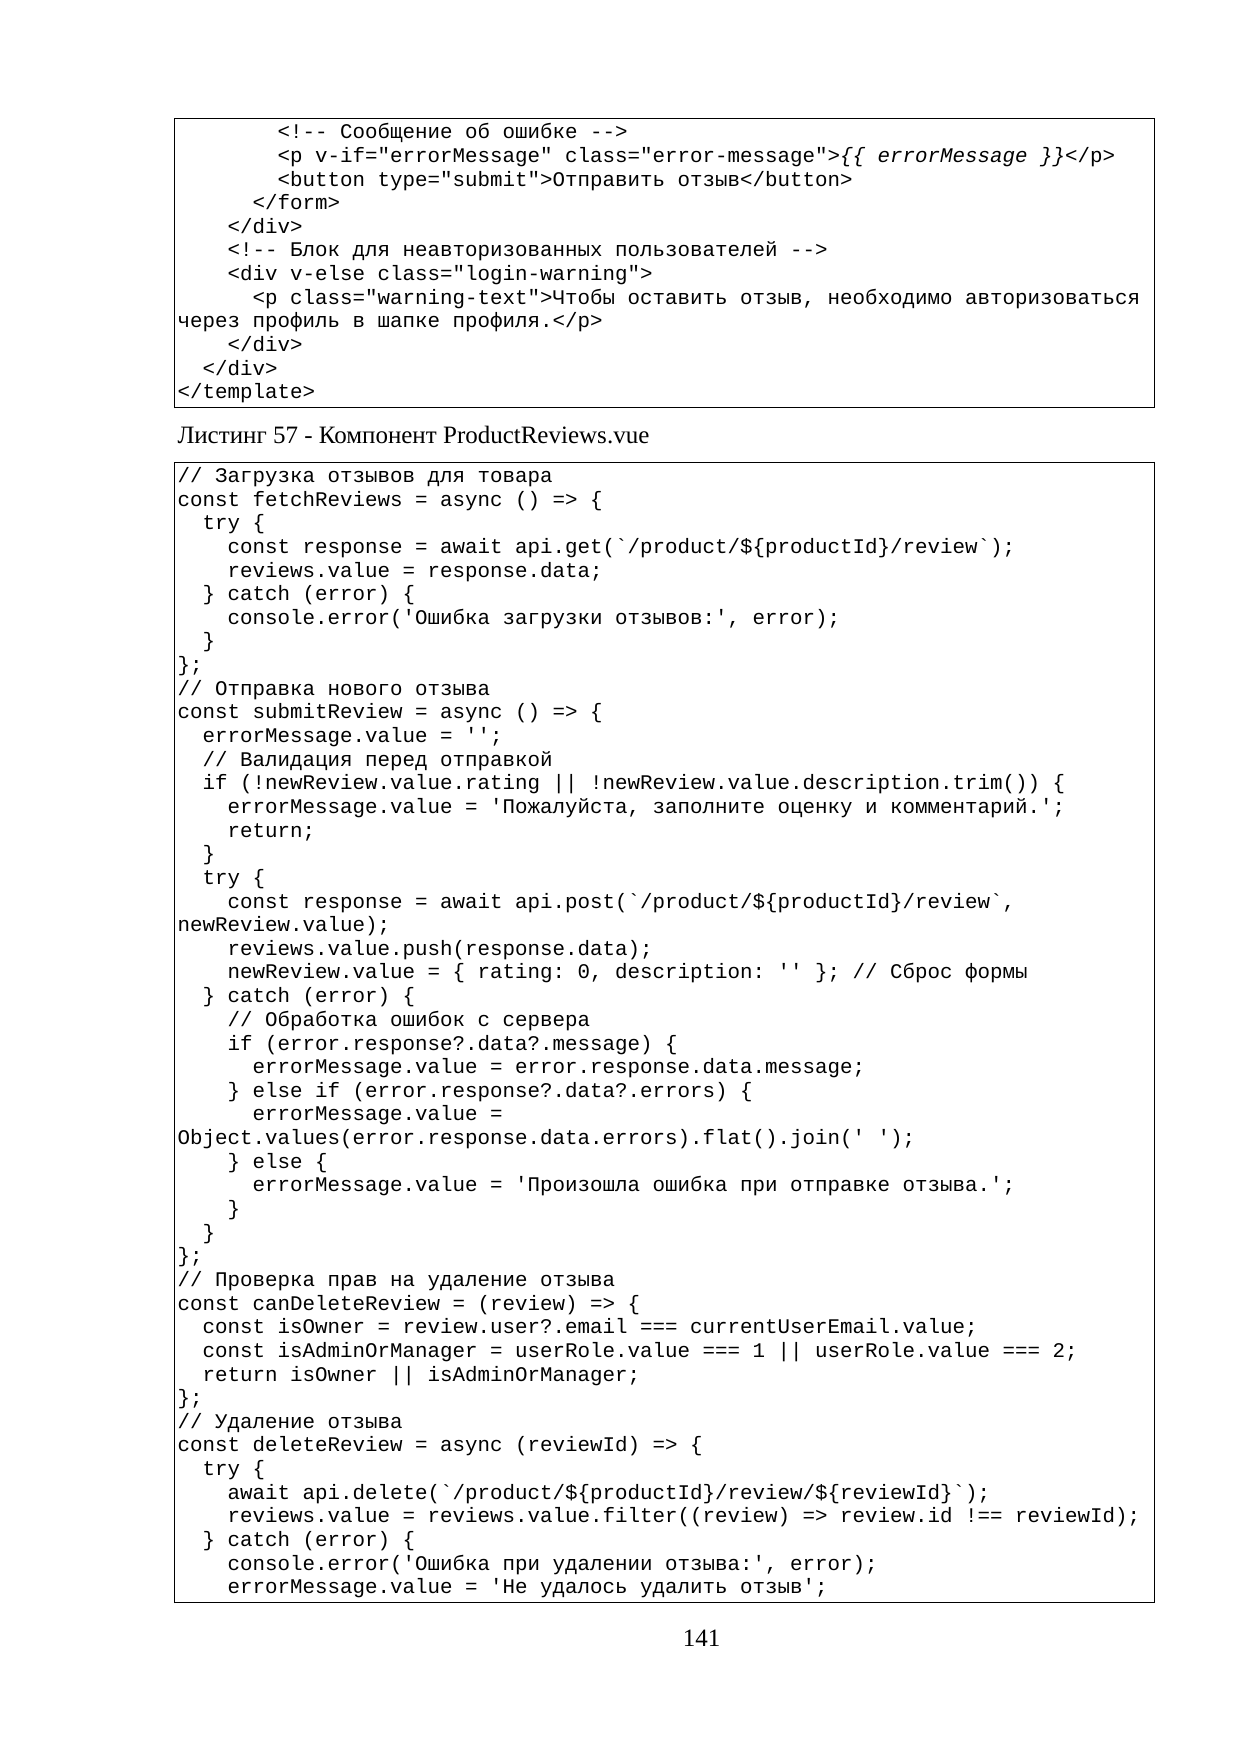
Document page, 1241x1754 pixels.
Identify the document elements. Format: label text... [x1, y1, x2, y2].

text Листинг 57 - Компонент ProductReviews.vue [177, 421, 1152, 449]
text }; [177, 654, 1152, 678]
text // Загрузка отзывов для товара [175, 463, 1154, 489]
text return; [177, 820, 1152, 843]
text return isOwner || isAdminOrManager; [177, 1363, 1152, 1387]
text const fetchReviews = async () => { [177, 489, 1152, 512]
text // Валидация перед отправкой [177, 749, 1152, 772]
text <!-- Сообщение об ошибке --> [175, 119, 1154, 145]
text try { [177, 512, 1152, 536]
text }; [177, 1387, 1152, 1411]
text const deleteReview = async (reviewId) => { [177, 1434, 1152, 1458]
text errorMessage.value = 'Не удалось удалить отзыв'; [175, 1573, 1154, 1602]
text reviews.value = response.data; [177, 559, 1152, 583]
text } else { [177, 1151, 1152, 1174]
text if (error.response?.data?.message) { [177, 1032, 1152, 1056]
text </div> [177, 358, 1152, 378]
text const response = await api.post(`/product/${productId}/review`, newReview.value); [177, 891, 1152, 938]
text console.error('Ошибка при удалении отзыва:', error); [177, 1553, 1152, 1573]
text } catch (error) { [177, 1529, 1152, 1553]
text errorMessage.value = 'Произошла ошибка при отправке отзыва.'; [177, 1174, 1152, 1198]
text errorMessage.value = ''; [177, 725, 1152, 749]
text // Отправка нового отзыва [177, 678, 1152, 701]
text const canDeleteReview = (review) => { [177, 1293, 1152, 1316]
text <!-- Блок для неавторизованных пользователей --> [177, 239, 1152, 263]
text const response = await api.get(`/product/${productId}/review`); [177, 536, 1152, 559]
text const isOwner = review.user?.email === currentUserEmail.value; [177, 1316, 1152, 1340]
text } else if (error.response?.data?.errors) { [177, 1080, 1152, 1103]
text errorMessage.value = 'Пожалуйста, заполните оценку и комментарий.'; [177, 796, 1152, 820]
text </form> [177, 192, 1152, 216]
text try { [177, 867, 1152, 891]
text } [177, 1222, 1152, 1245]
text const isAdminOrManager = userRole.value === 1 || userRole.value === 2; [177, 1340, 1152, 1363]
text </div> [177, 334, 1152, 358]
text <p class="warning-text">Чтобы оставить отзыв, необходимо авторизоваться через профиль в шапке профиля.</p> [177, 287, 1152, 334]
text newReview.value = { rating: 0, description: '' }; // Сброс формы [177, 962, 1152, 985]
text try { [177, 1458, 1152, 1482]
text if (!newReview.value.rating || !newReview.value.description.trim()) { [177, 772, 1152, 796]
text <div v-else class="login-warning"> [177, 263, 1152, 287]
text // Удаление отзыва [177, 1411, 1152, 1434]
text reviews.value.push(response.data); [177, 938, 1152, 962]
text console.error('Ошибка загрузки отзывов:', error); [177, 607, 1152, 631]
text <button type="submit">Отправить отзыв</button> [177, 168, 1152, 192]
text await api.delete(`/product/${productId}/review/${reviewId}`); [177, 1482, 1152, 1505]
text } [177, 843, 1152, 867]
text } [177, 1198, 1152, 1222]
text </div> [177, 216, 1152, 239]
text } [177, 631, 1152, 654]
text // Проверка прав на удаление отзыва [177, 1269, 1152, 1293]
text } catch (error) { [177, 583, 1152, 607]
text <p v-if="errorMessage" class="error-message">{{ errorMessage }}</p> [177, 145, 1152, 168]
text errorMessage.value = Object.values(error.response.data.errors).flat().join(' '); [177, 1103, 1152, 1151]
text // Обработка ошибок с сервера [177, 1009, 1152, 1032]
text }; [177, 1245, 1152, 1269]
text const submitReview = async () => { [177, 701, 1152, 725]
text errorMessage.value = error.response.data.message; [177, 1056, 1152, 1080]
text } catch (error) { [177, 985, 1152, 1009]
text reviews.value = reviews.value.filter((review) => review.id !== reviewId); [177, 1505, 1152, 1529]
text </template> [175, 378, 1154, 407]
